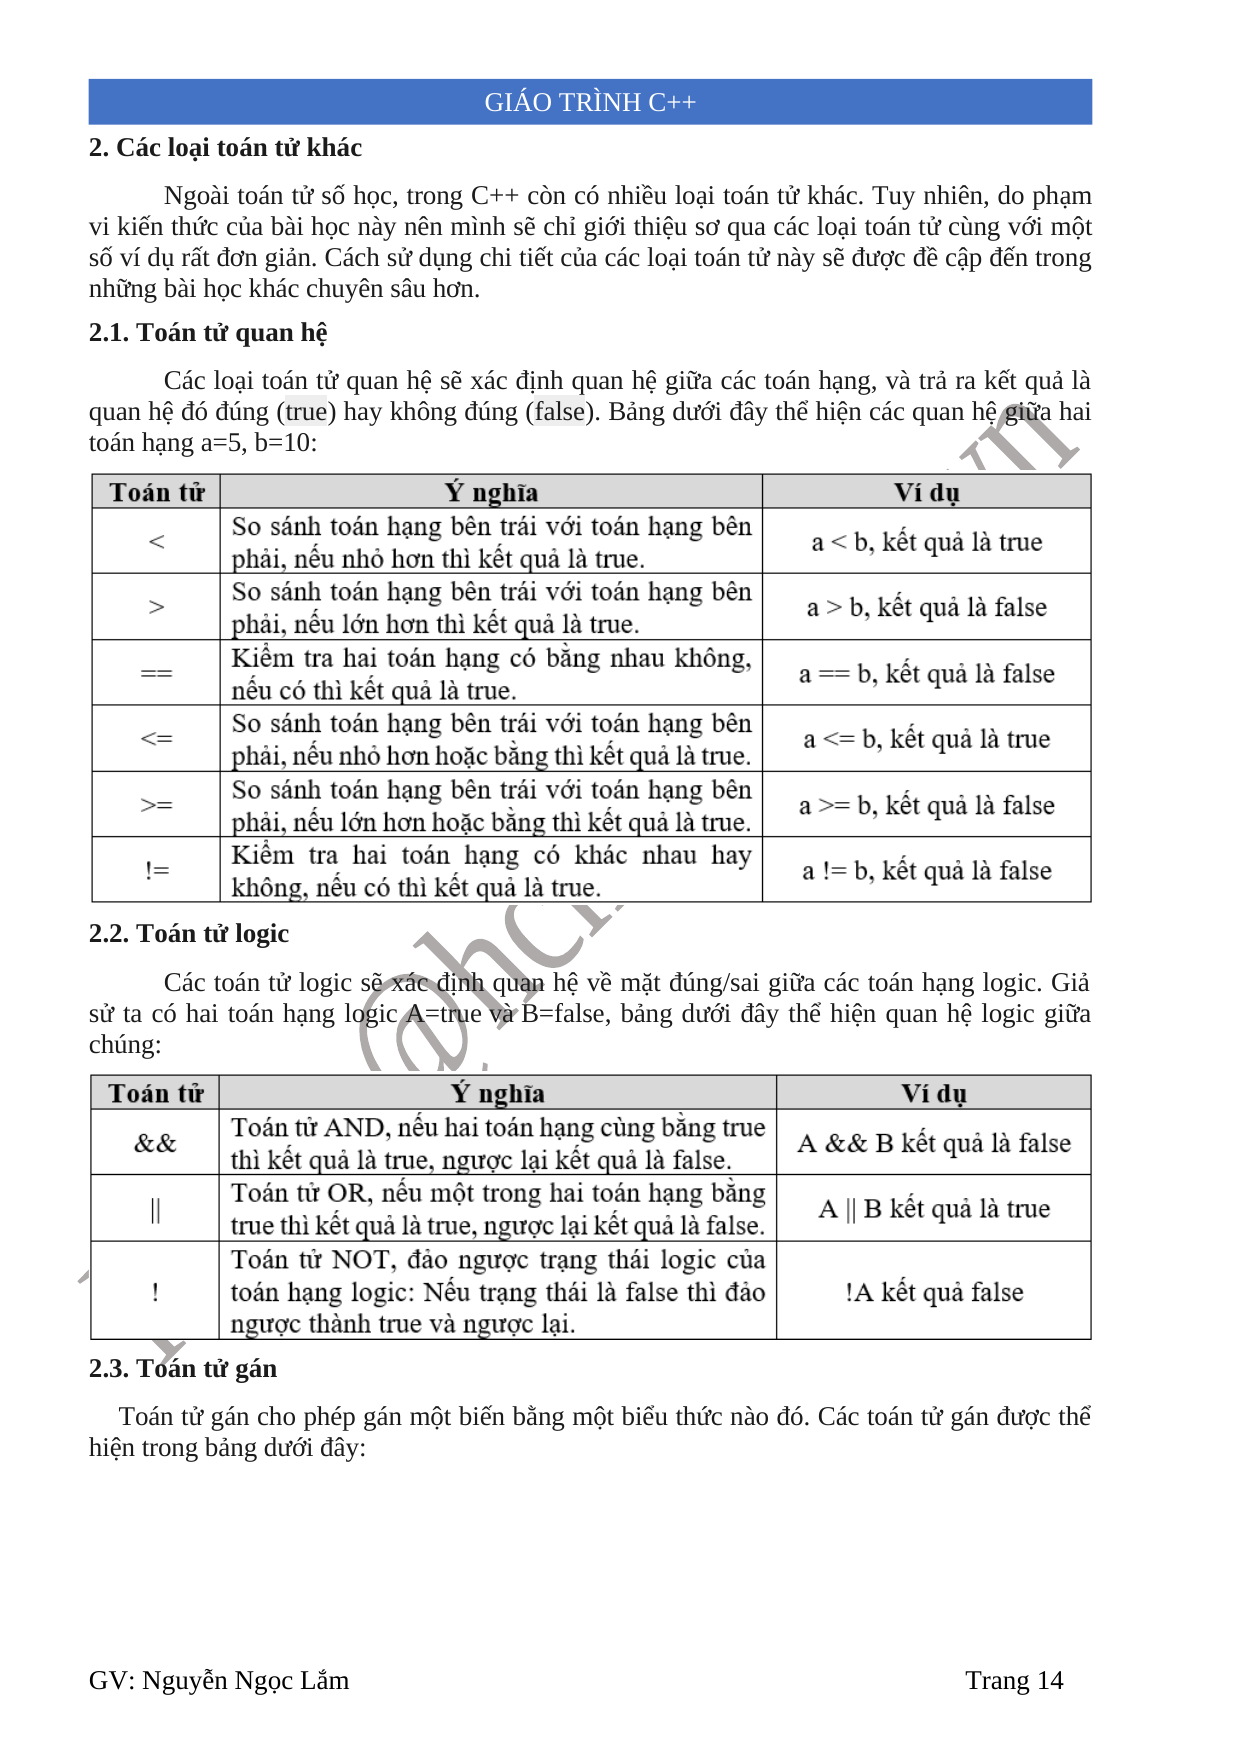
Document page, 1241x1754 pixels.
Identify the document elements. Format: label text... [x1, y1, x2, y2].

text Toán tử gán cho phép gán một biến bằng một biểu thức nào đó. Các toán tử gán được thể hiện trong bảng dưới đây: [89, 1400, 1092, 1463]
text 2.1. Toán tử quan hệ [89, 316, 1092, 347]
picture [88, 1071, 1093, 1340]
text Các toán tử logic sẽ xác định quan hệ về mặt đúng/sai giữa các toán hạng logic. Giả sử ta có hai toán hạng logic A=true và B=false, bảng dưới đây thể hiện quan hệ logic giữa chúng: [89, 966, 1092, 1059]
text 2.3. Toán tử gán [89, 1352, 1092, 1383]
picture [88, 470, 1093, 905]
text 2.2. Toán tử logic [89, 917, 1092, 948]
text Các loại toán tử quan hệ sẽ xác định quan hệ giữa các toán hạng, và trả ra kết quả là quan hệ đó đúng (true) hay không đúng (false). Bảng dưới đây thể hiện các quan hệ giữa hai toán hạng a=5, b=10: [89, 364, 1092, 458]
text 2. Các loại toán tử khác [89, 125, 1092, 162]
text Ngoài toán tử số học, trong C++ còn có nhiều loại toán tử khác. Tuy nhiên, do phạm vi kiến thức của bài học này nên mình sẽ chỉ giới thiệu sơ qua các loại toán tử cùng với một số ví dụ rất đơn giản. Cách sử dụng chi tiết của các loại toán tử này sẽ được đề cập đến trong những bài học khác chuyên sâu hơn. [89, 179, 1092, 303]
